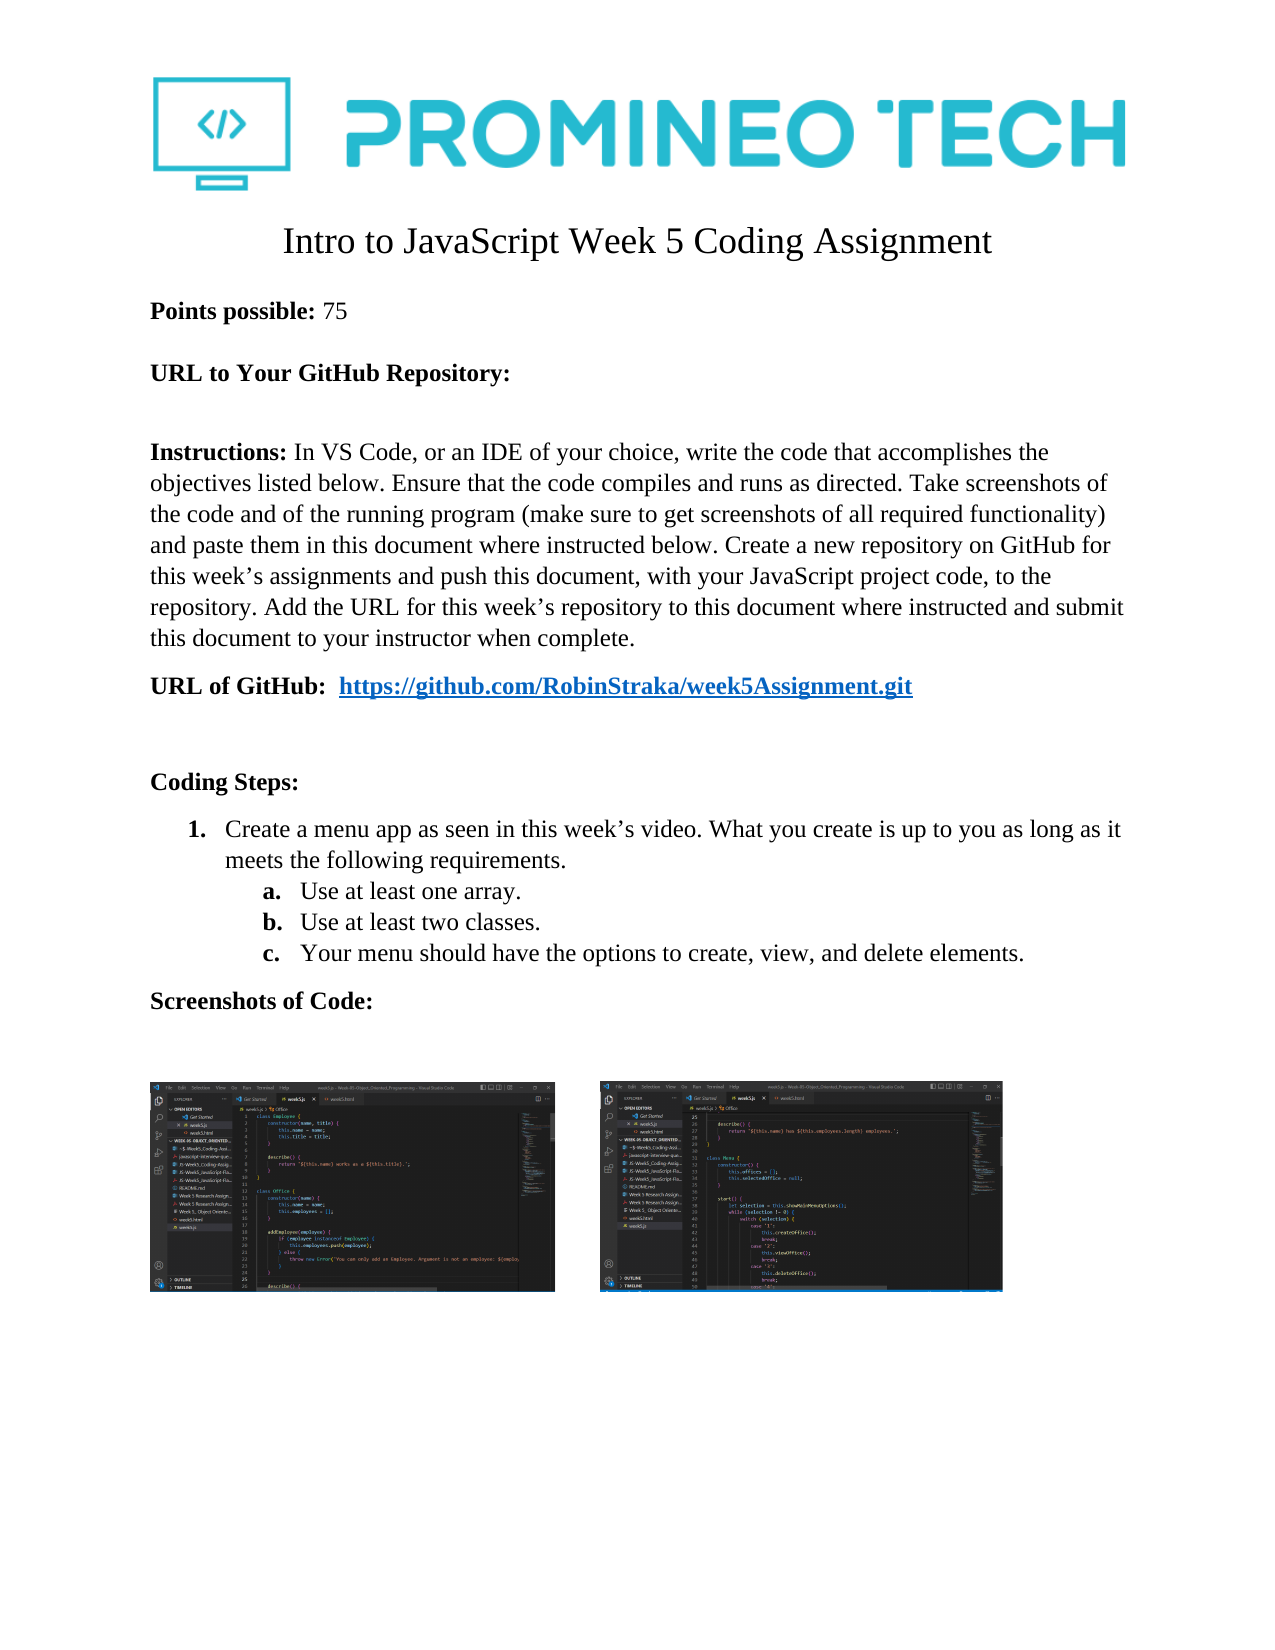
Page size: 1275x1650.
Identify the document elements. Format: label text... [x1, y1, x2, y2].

text Coding Steps: [150, 767, 1125, 795]
list Use at least two classes. [262, 907, 1125, 936]
picture [150, 1082, 555, 1292]
text URL of GitHub: https://github.com/RobinStraka/week5Assignment.git [150, 671, 1125, 700]
list Use at least one array. [262, 876, 1125, 905]
list Create a menu app as seen in this week’s video. What you create is up to you as long as it meets the following requirements. [187, 814, 1125, 874]
text Screenshots of Code: [150, 986, 1125, 1015]
text Points possible: 75 URL to Your GitHub Repository: [150, 265, 1125, 418]
text Instructions: In VS Code, or an IDE of your choice, write the code that accomplishes the objectives listed below. Ensure that the code compiles and runs as directed. Take screenshots of the code and of the running program (make sure to get screenshots of all required functionality) and paste them in this document where instructed below. Create a new repository on GitHub for this week’s assignments and push this document, with your JavaScript project code, to the repository. Add the URL for this week’s repository to this document where instructed and submit this document to your instructor when complete. [150, 437, 1125, 652]
list Your menu should have the options to create, view, and delete elements. [262, 938, 1125, 967]
picture [600, 1081, 1003, 1292]
subtitle Intro to JavaScript Week 5 Coding Assignment [150, 219, 1125, 262]
picture [150, 75, 1125, 194]
